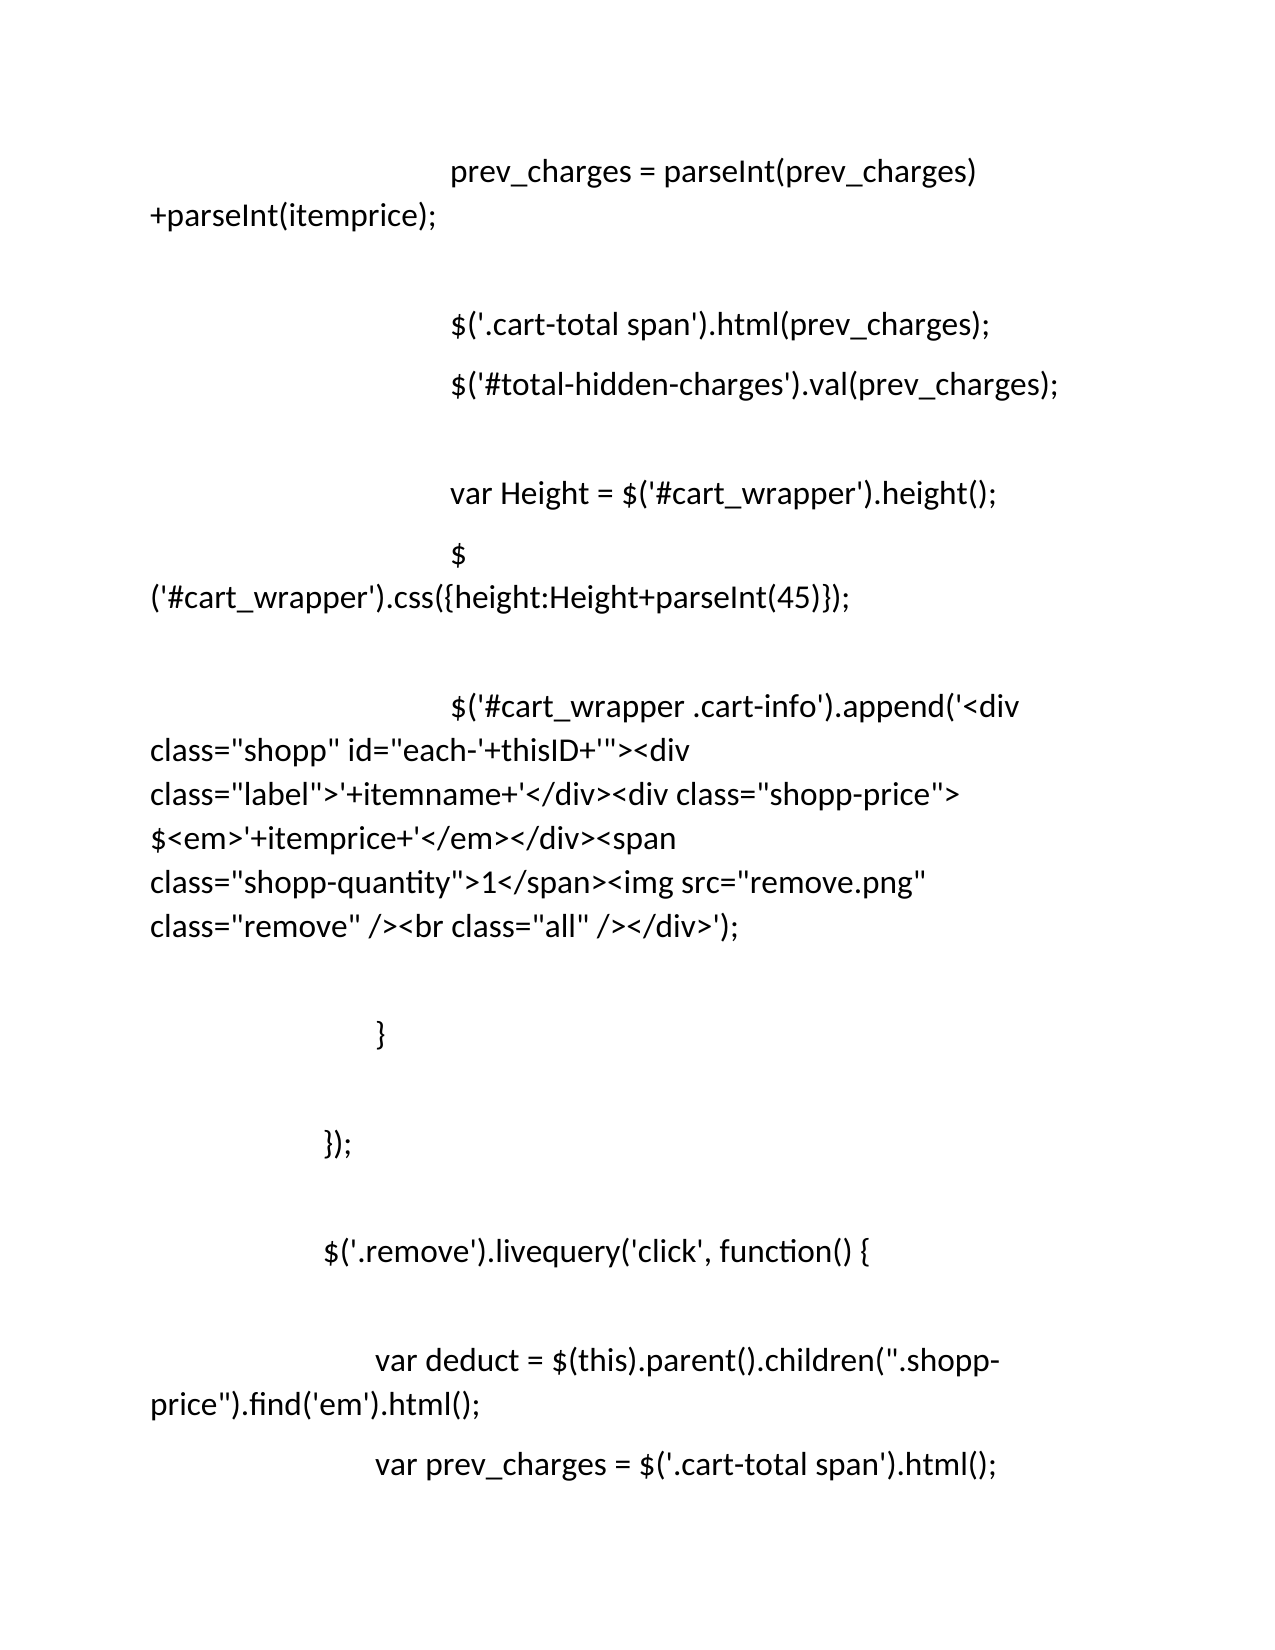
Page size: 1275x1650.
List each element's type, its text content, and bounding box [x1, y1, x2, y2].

text } [150, 1013, 1125, 1054]
text $('#cart_wrapper .cart-info').append('<div class="shopp" id="each-'+thisID+'"><div class="label">'+itemname+'</div><div class="shopp-price"> $<em>'+itemprice+'</em></div><span class="shopp-quantity">1</span><img src="remove.png" class="remove" /><br class="all" /></div>'); [150, 685, 1125, 945]
text }); [150, 1122, 1125, 1162]
text prev_charges = parseInt(prev_charges)+parseInt(itemprice); [150, 150, 1125, 235]
text $('.remove').livequery('click', function() { [150, 1230, 1125, 1271]
text $('.cart-total span').html(prev_charges); [150, 302, 1125, 343]
text var deduct = $(this).parent().children(".shopp-price").find('em').html(); [150, 1339, 1125, 1423]
text var prev_charges = $('.cart-total span').html(); [150, 1443, 1125, 1484]
text $('#total-hidden-charges').val(prev_charges); [150, 363, 1125, 404]
text $('#cart_wrapper').css({height:Height+parseInt(45)}); [150, 532, 1125, 617]
text var Height = $('#cart_wrapper').height(); [150, 472, 1125, 512]
